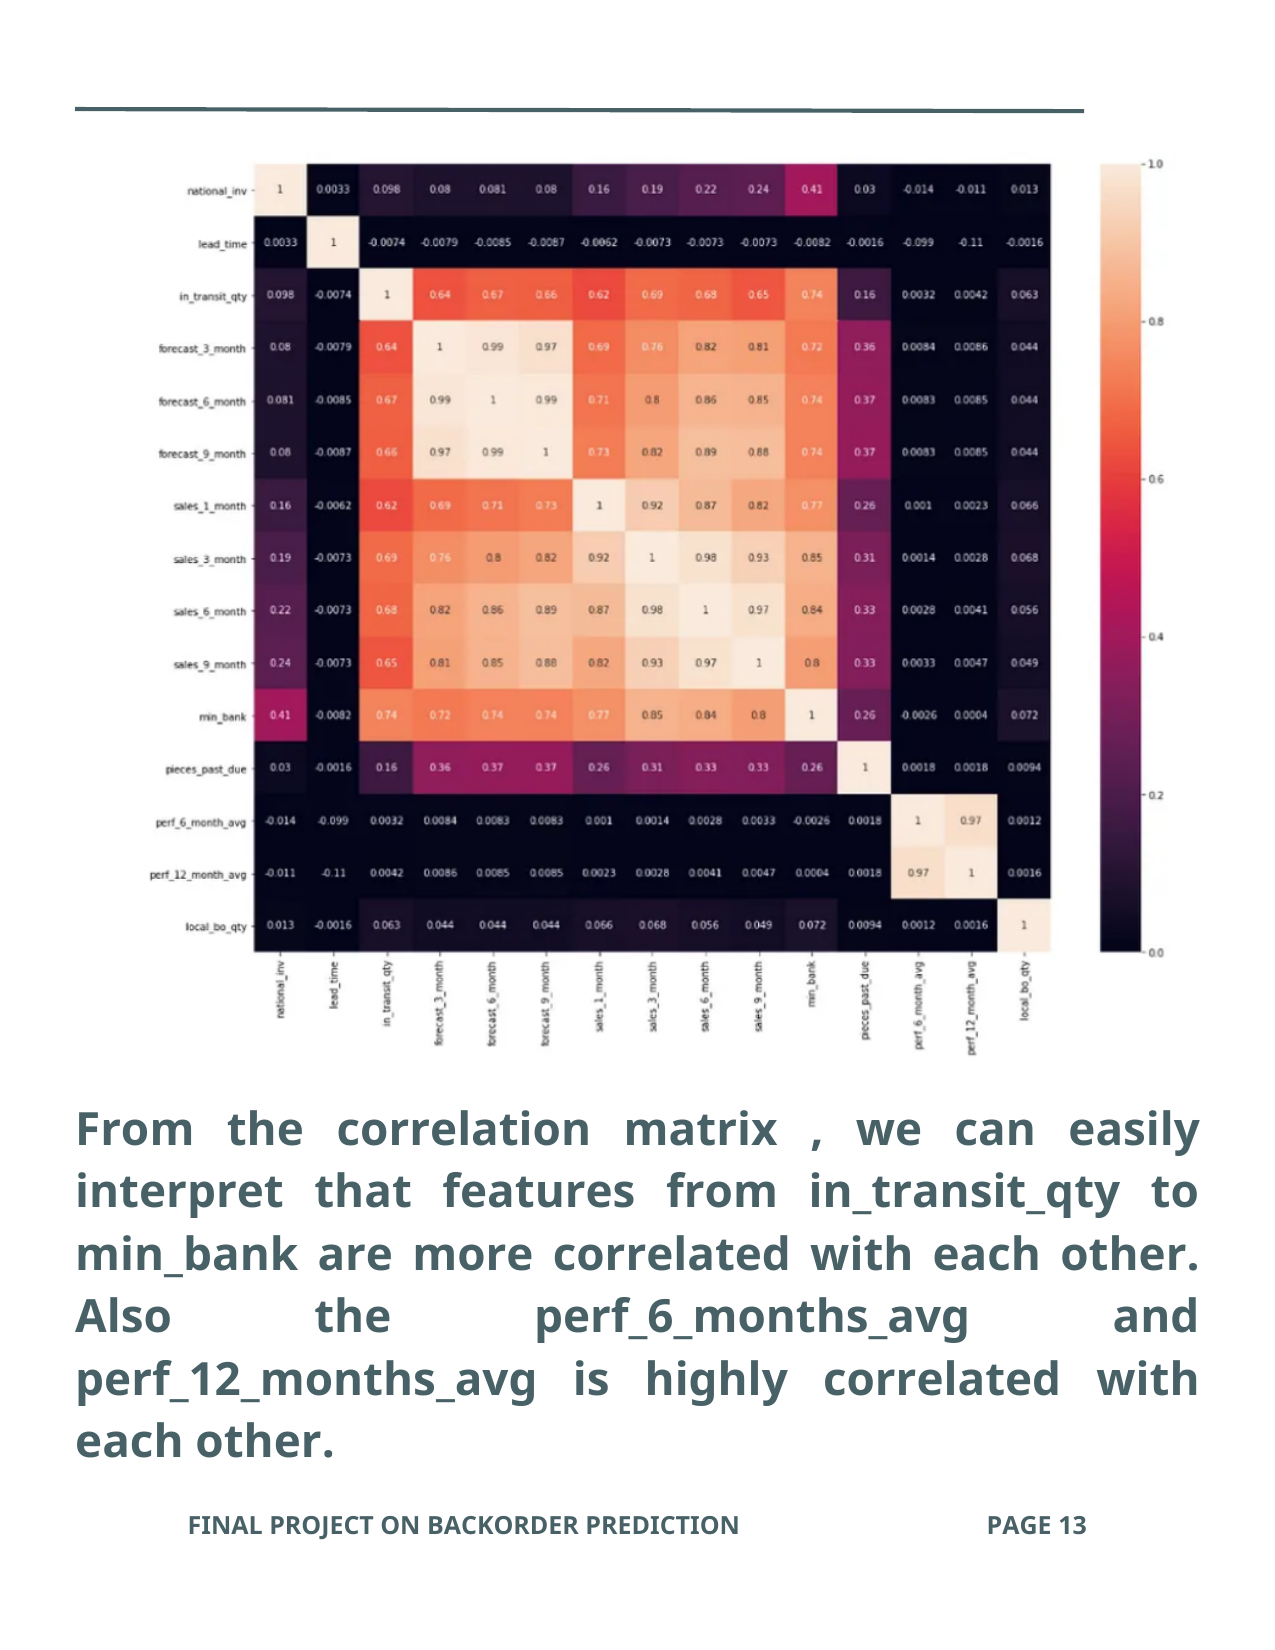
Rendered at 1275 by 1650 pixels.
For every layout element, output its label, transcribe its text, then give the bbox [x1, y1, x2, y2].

text From the correlation matrix , we can easily interpret that features from in_transit_qty to min_bank are more correlated with each other. Also the perf_6_months_avg and perf_12_months_avg is highly correlated with each other. [75, 109, 1200, 1471]
